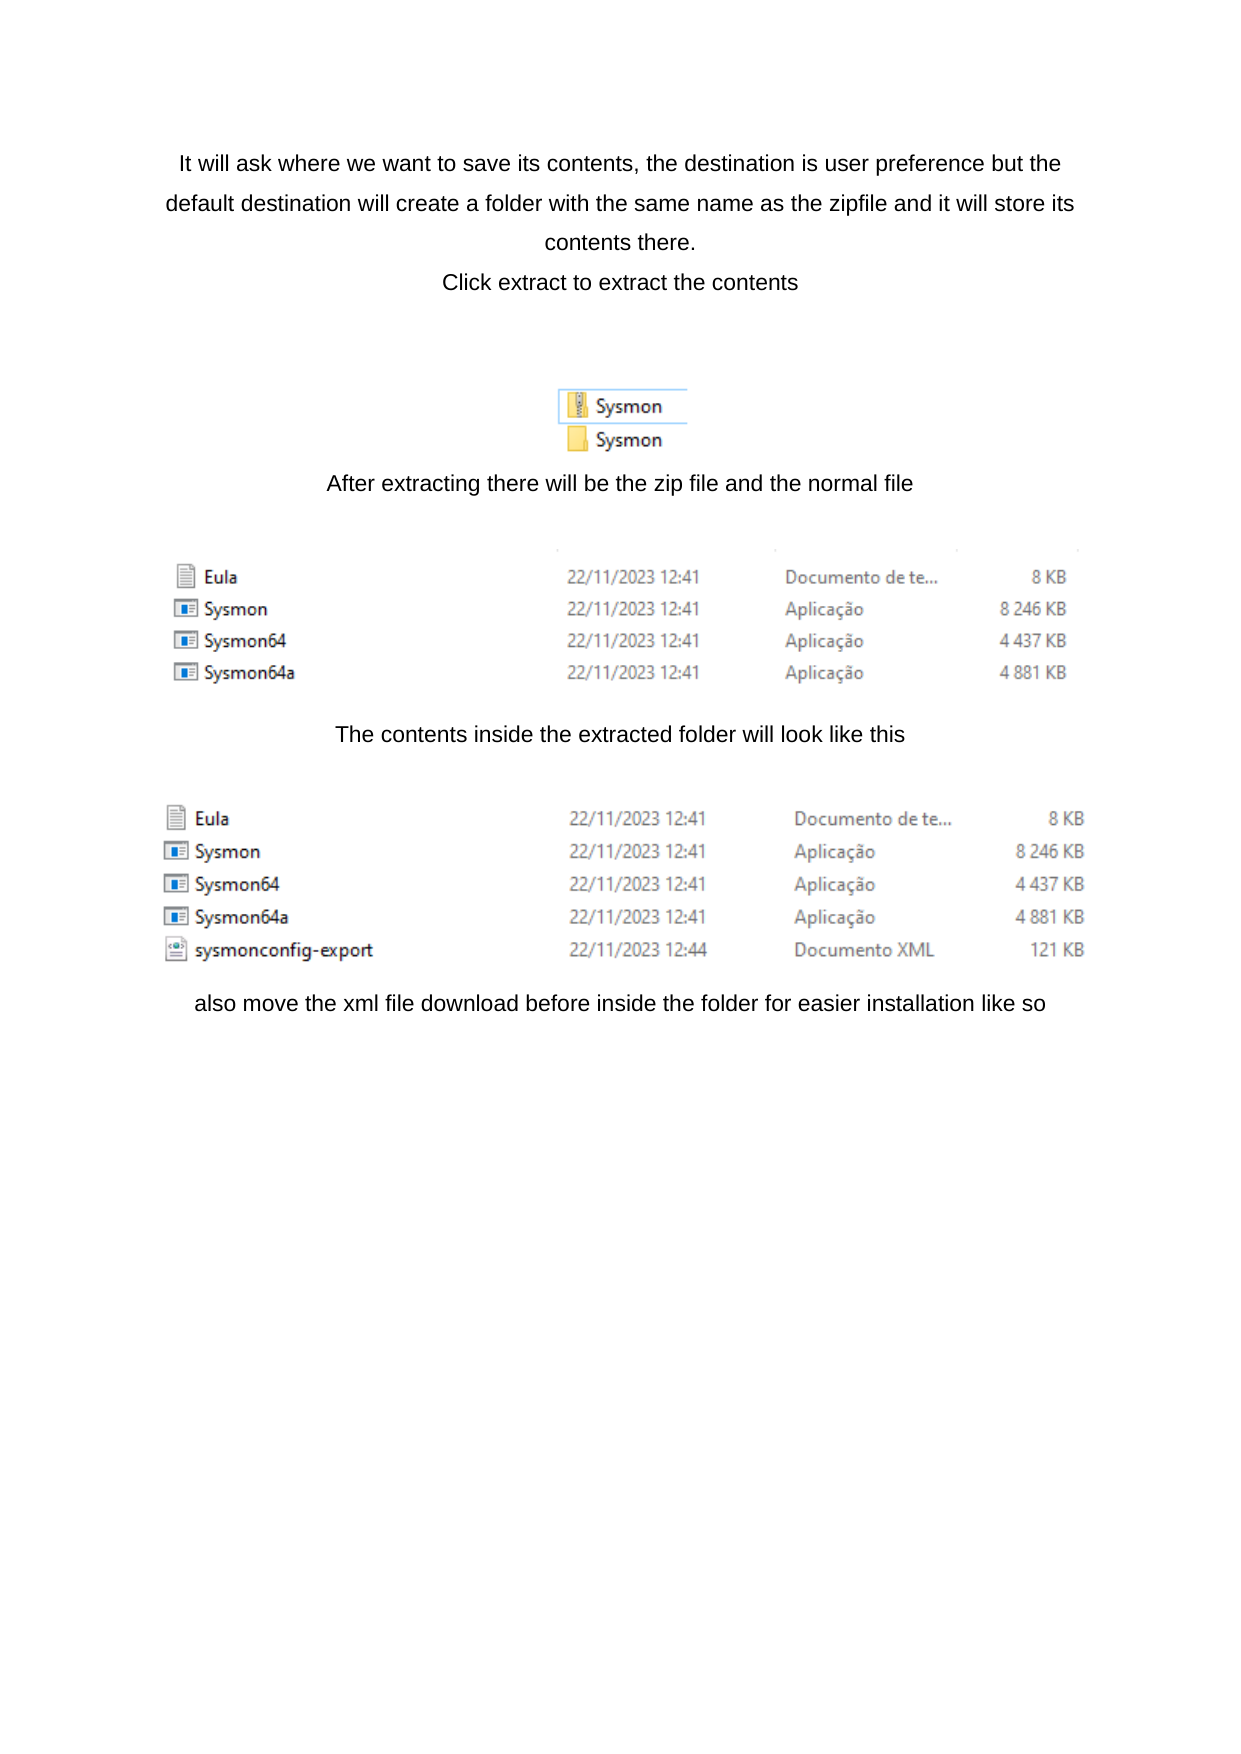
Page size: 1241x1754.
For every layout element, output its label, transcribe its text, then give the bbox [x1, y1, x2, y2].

text The contents inside the extracted folder will look like this [150, 721, 1090, 747]
picture [150, 799, 1091, 977]
text Click extract to extract the contents [150, 268, 1090, 295]
text also move the xml file download before inside the folder for easier installation like so [150, 990, 1090, 1016]
picture [552, 386, 688, 458]
picture [150, 549, 1091, 708]
text After extracting there will be the zip file and the normal file [150, 470, 1090, 497]
text It will ask where we want to save its contents, the destination is user preference but the default destination will create a folder with the same name as the zipfile and it will store its contents there. [150, 150, 1090, 255]
